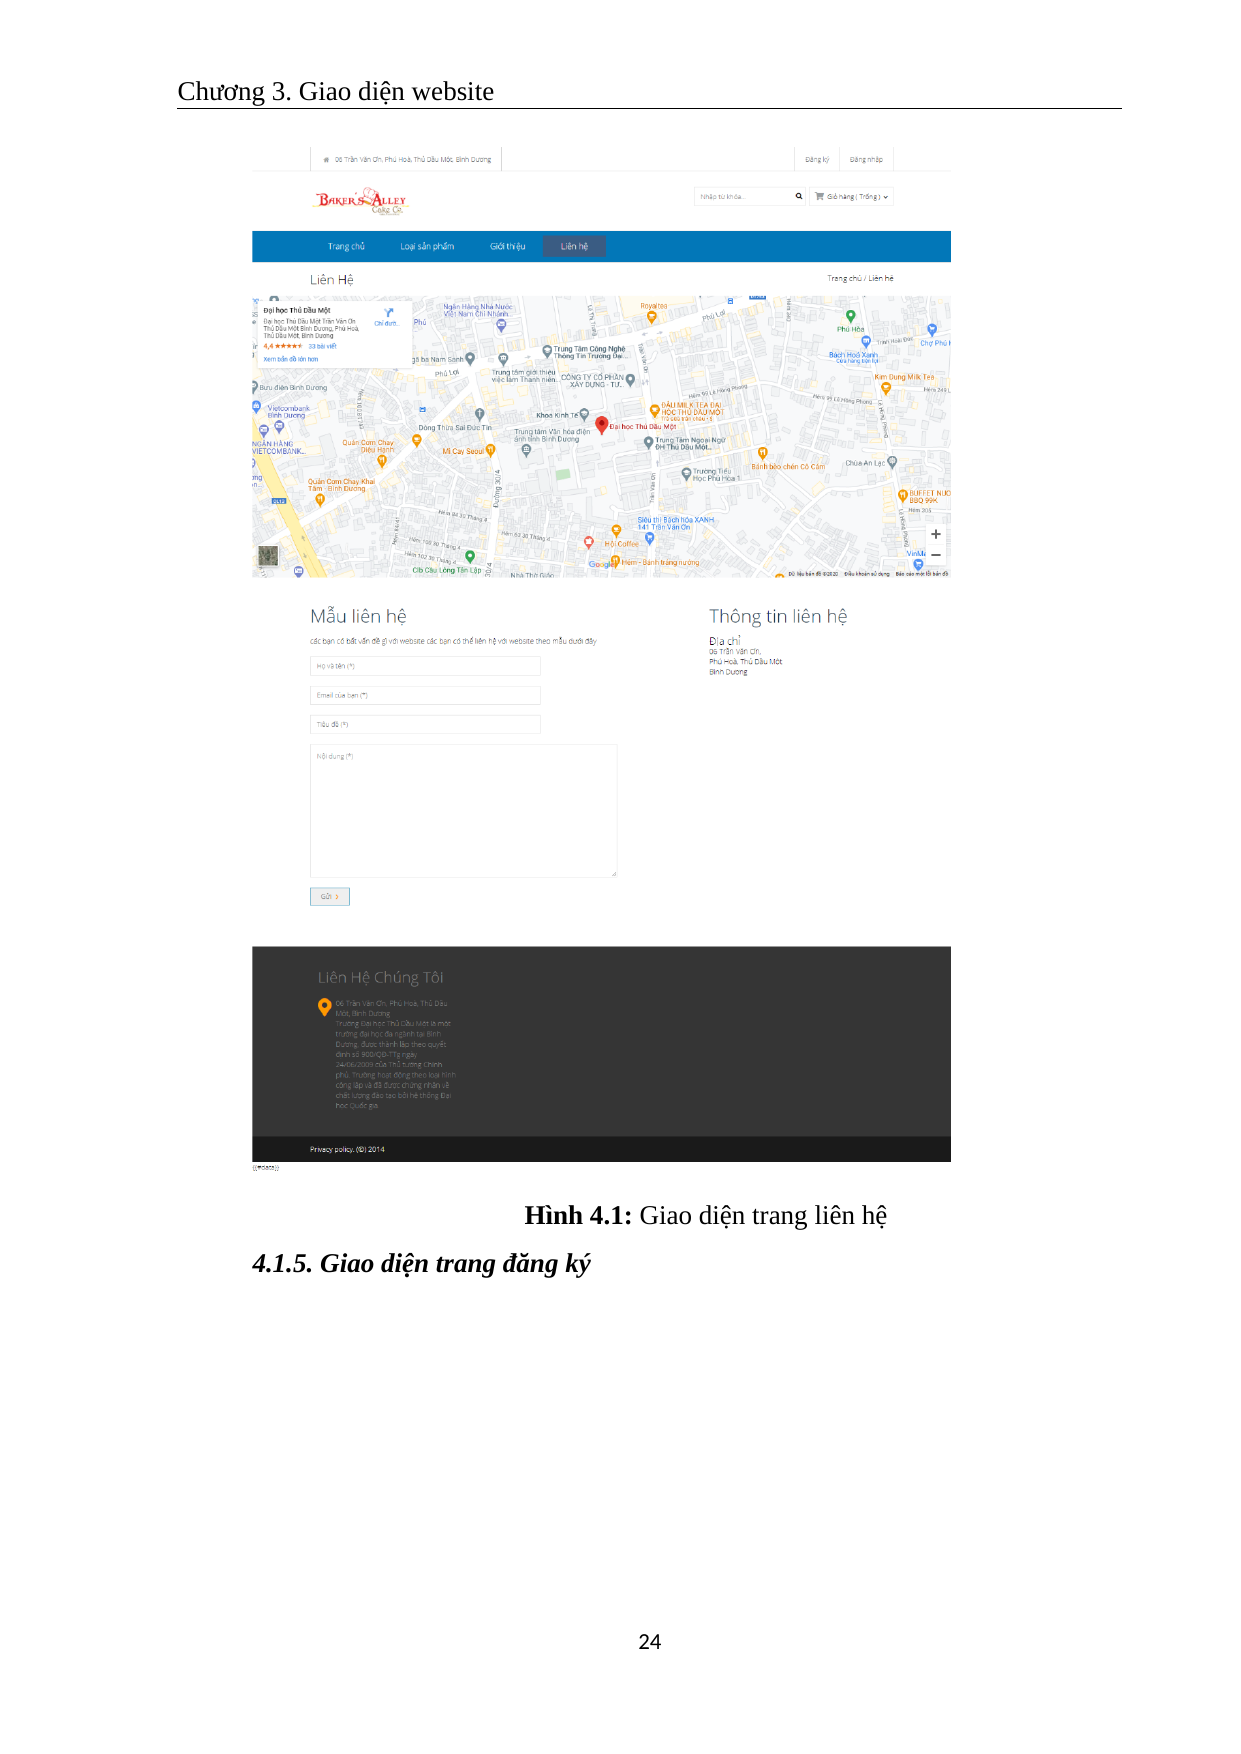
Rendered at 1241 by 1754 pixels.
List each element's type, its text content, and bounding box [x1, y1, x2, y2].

text Giao diện trang liên hệ [290, 1199, 1122, 1230]
text Giao diện trang đăng ký [252, 1247, 1122, 1278]
picture [252, 147, 951, 1172]
